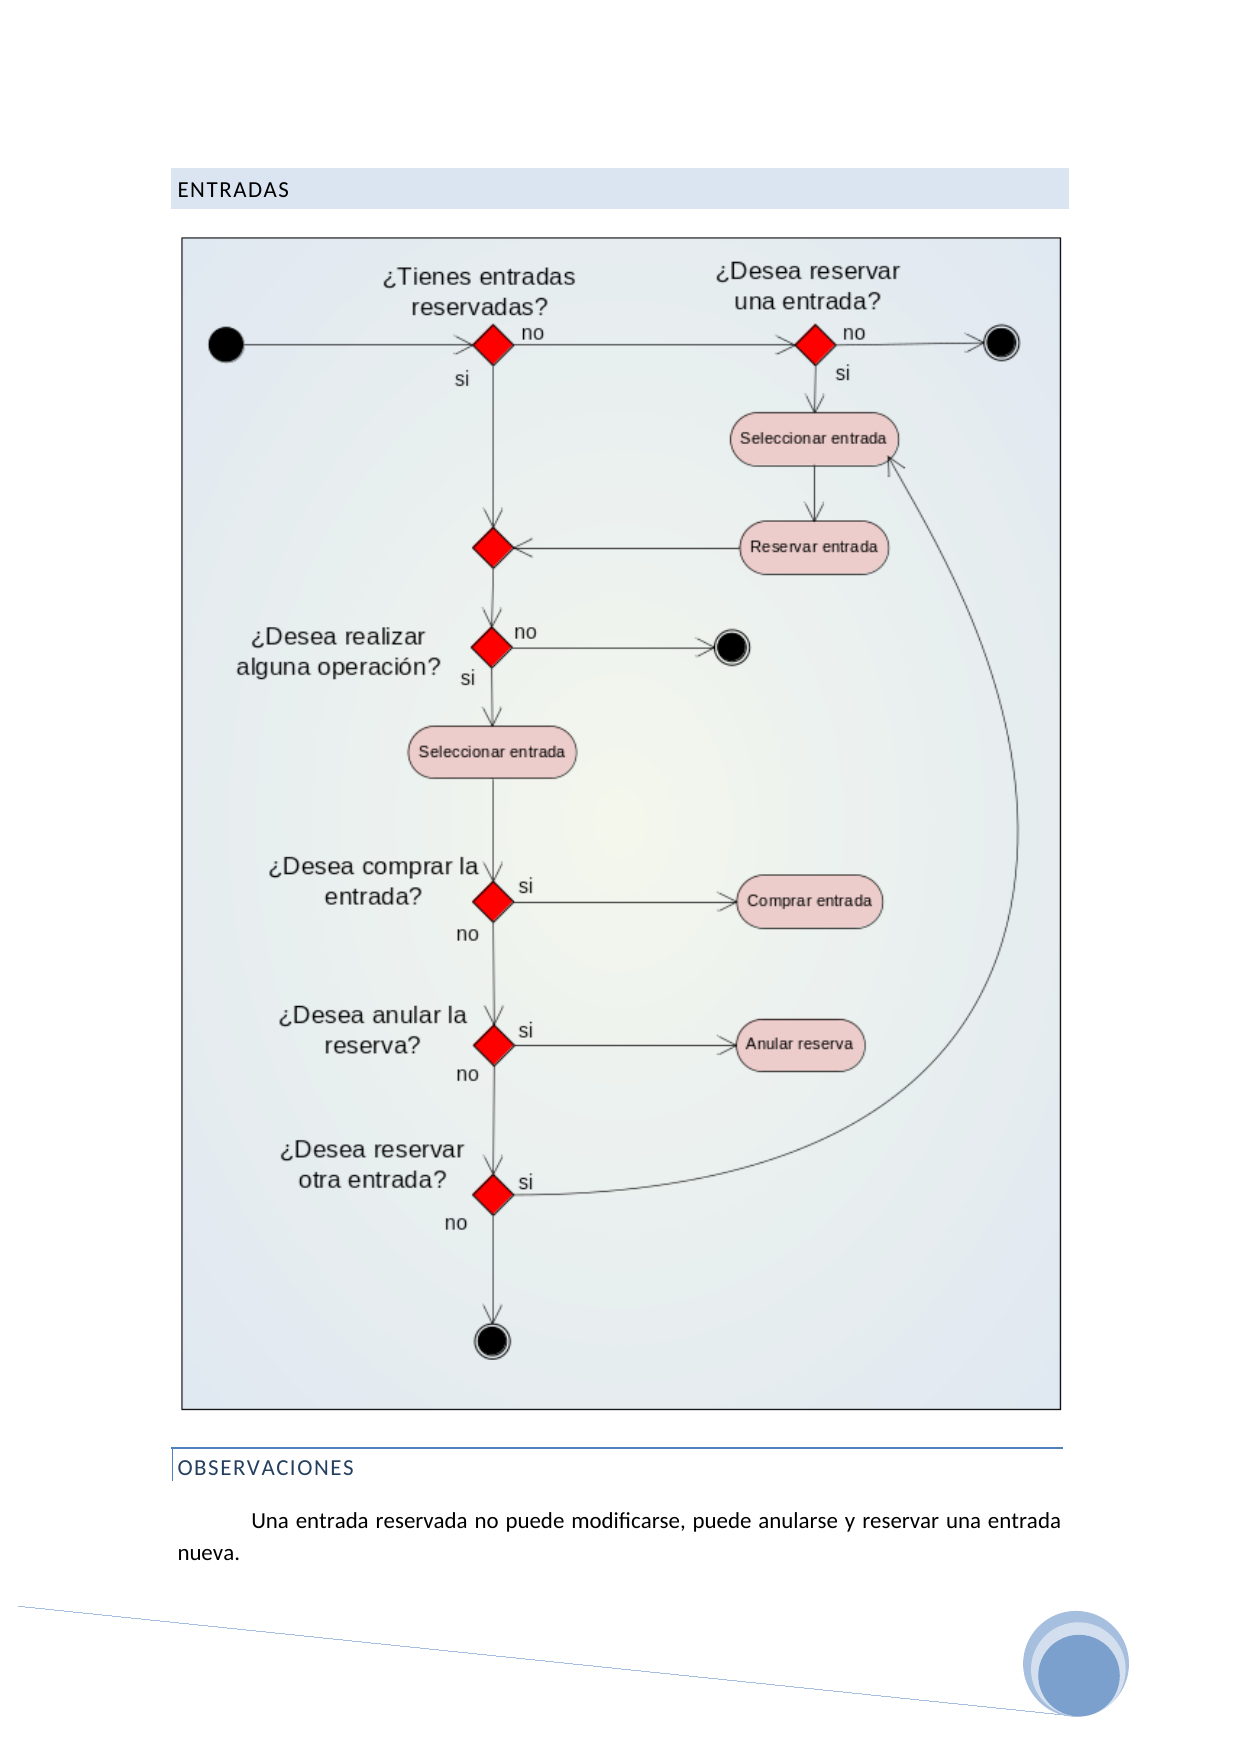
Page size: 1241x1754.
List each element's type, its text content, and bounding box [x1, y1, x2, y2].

subtitle Entradas [177, 175, 1063, 203]
text Una entrada reservada no puede modificarse, puede anularse y reservar una entrada nueva. [177, 1506, 1063, 1566]
subtitle Observaciones [173, 1449, 1063, 1481]
